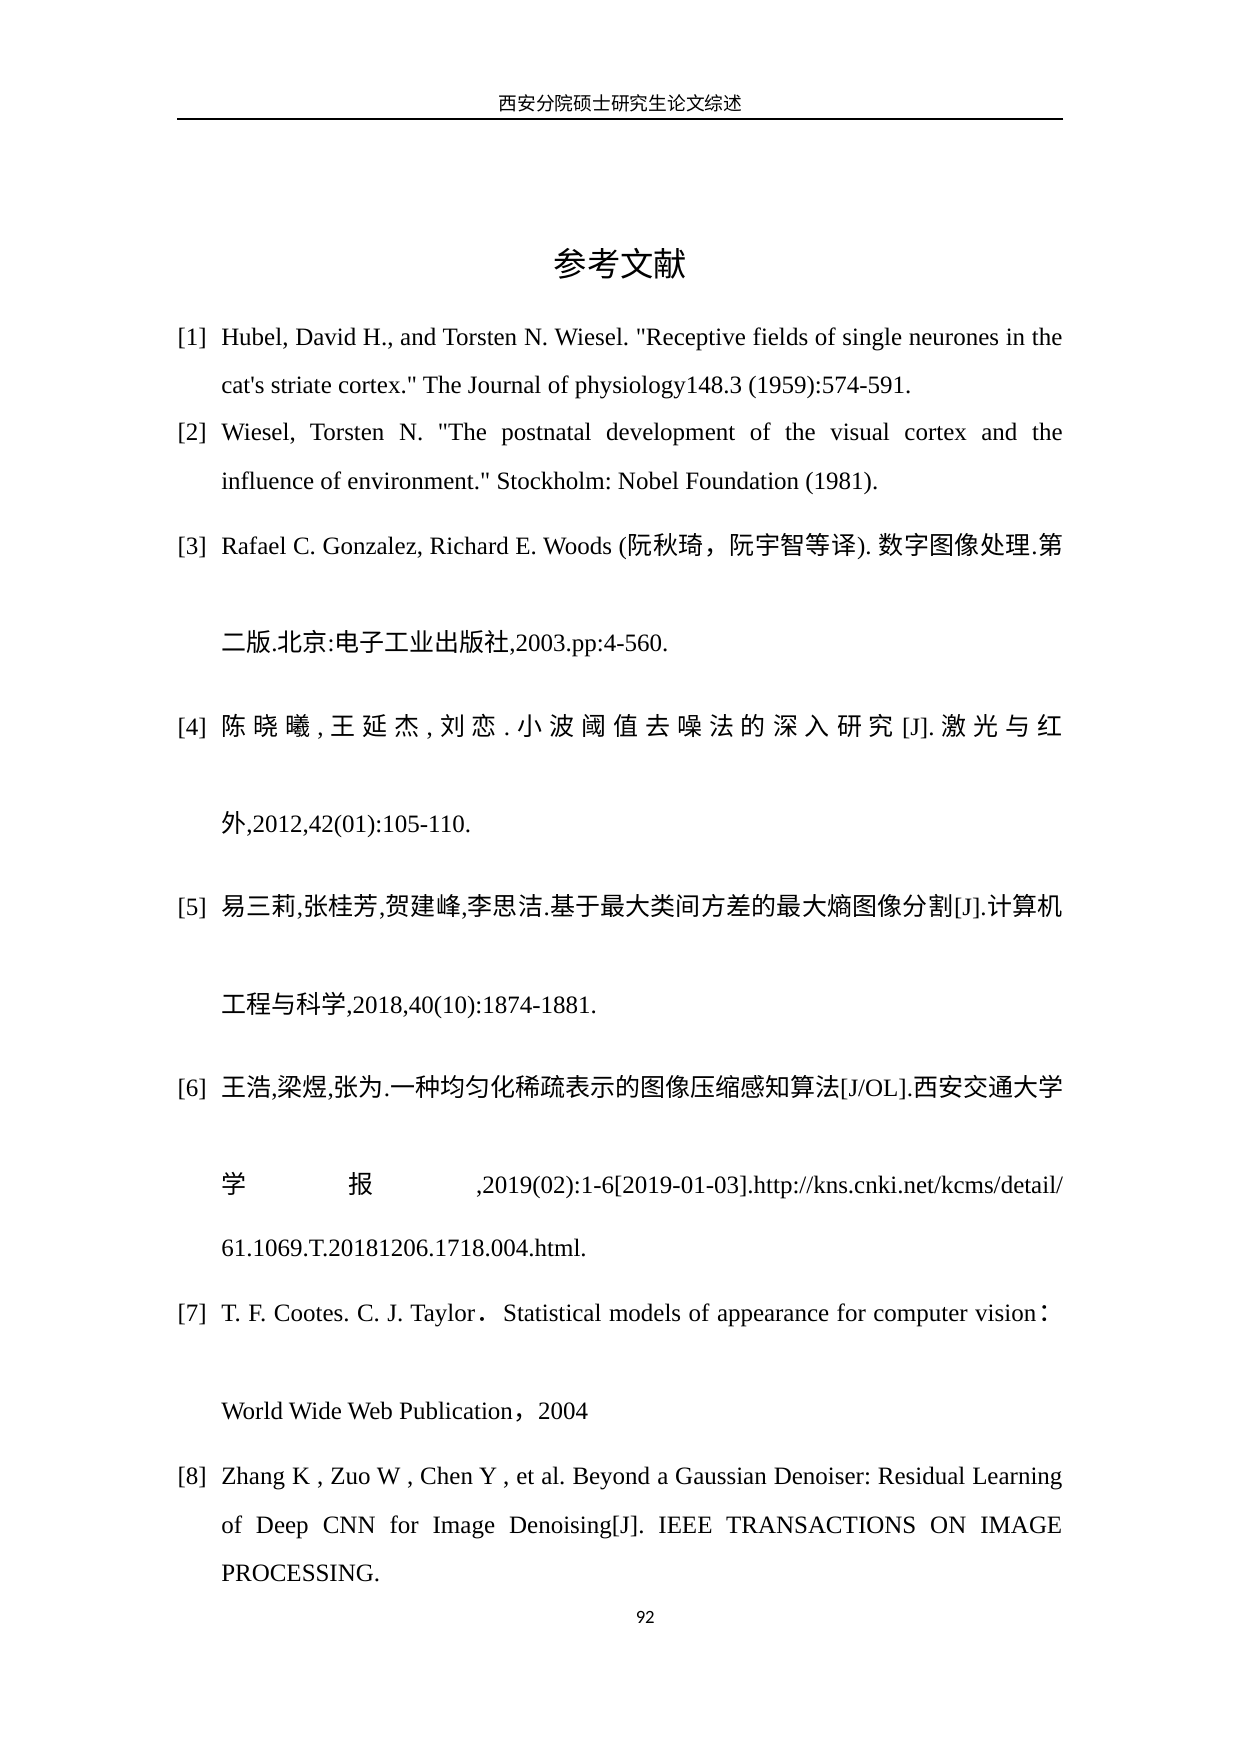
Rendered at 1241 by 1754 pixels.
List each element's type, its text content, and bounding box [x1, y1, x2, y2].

list Zhang K , Zuo W , Chen Y , et al. Beyond a Gaussian Denoiser: Residual Learning of Deep CNN for Image Denoising[J]. IEEE TRANSACTIONS ON IMAGE PROCESSING. [177, 1459, 1063, 1589]
list Hubel, David H., and Torsten N. Wiesel. "Receptive fields of single neurones in the cat's striate cortex." The Journal of physiology148.3 (1959):574-591. [177, 320, 1063, 401]
list 王浩,梁煜,张为.一种均匀化稀疏表示的图像压缩感知算法[J/OL].西安交通大学学报,2019(02):1-6[2019-01-03].http://kns.cnki.net/kcms/detail/61.1069.T.20181206.1718.004.html. [177, 1053, 1063, 1264]
subtitle 参考文献 [177, 230, 1063, 295]
list 易三莉,张桂芳,贺建峰,李思洁.基于最大类间方差的最大熵图像分割[J].计算机工程与科学,2018,40(10):1874-1881. [177, 872, 1063, 1035]
list T. F. Cootes. C. J. Taylor．Statistical models of appearance for computer vision：World Wide Web Publication，2004 [177, 1278, 1063, 1441]
list Wiesel, Torsten N. "The postnatal development of the visual cortex and the influence of environment." Stockholm: Nobel Foundation (1981). [177, 415, 1063, 497]
list Rafael C. Gonzalez, Richard E. Woods (阮秋琦，阮宇智等译). 数字图像处理.第二版.北京:电子工业出版社,2003.pp:4-560. [177, 511, 1063, 673]
list 陈晓曦,王延杰,刘恋.小波阈值去噪法的深入研究[J].激光与红外,2012,42(01):105-110. [177, 692, 1063, 854]
